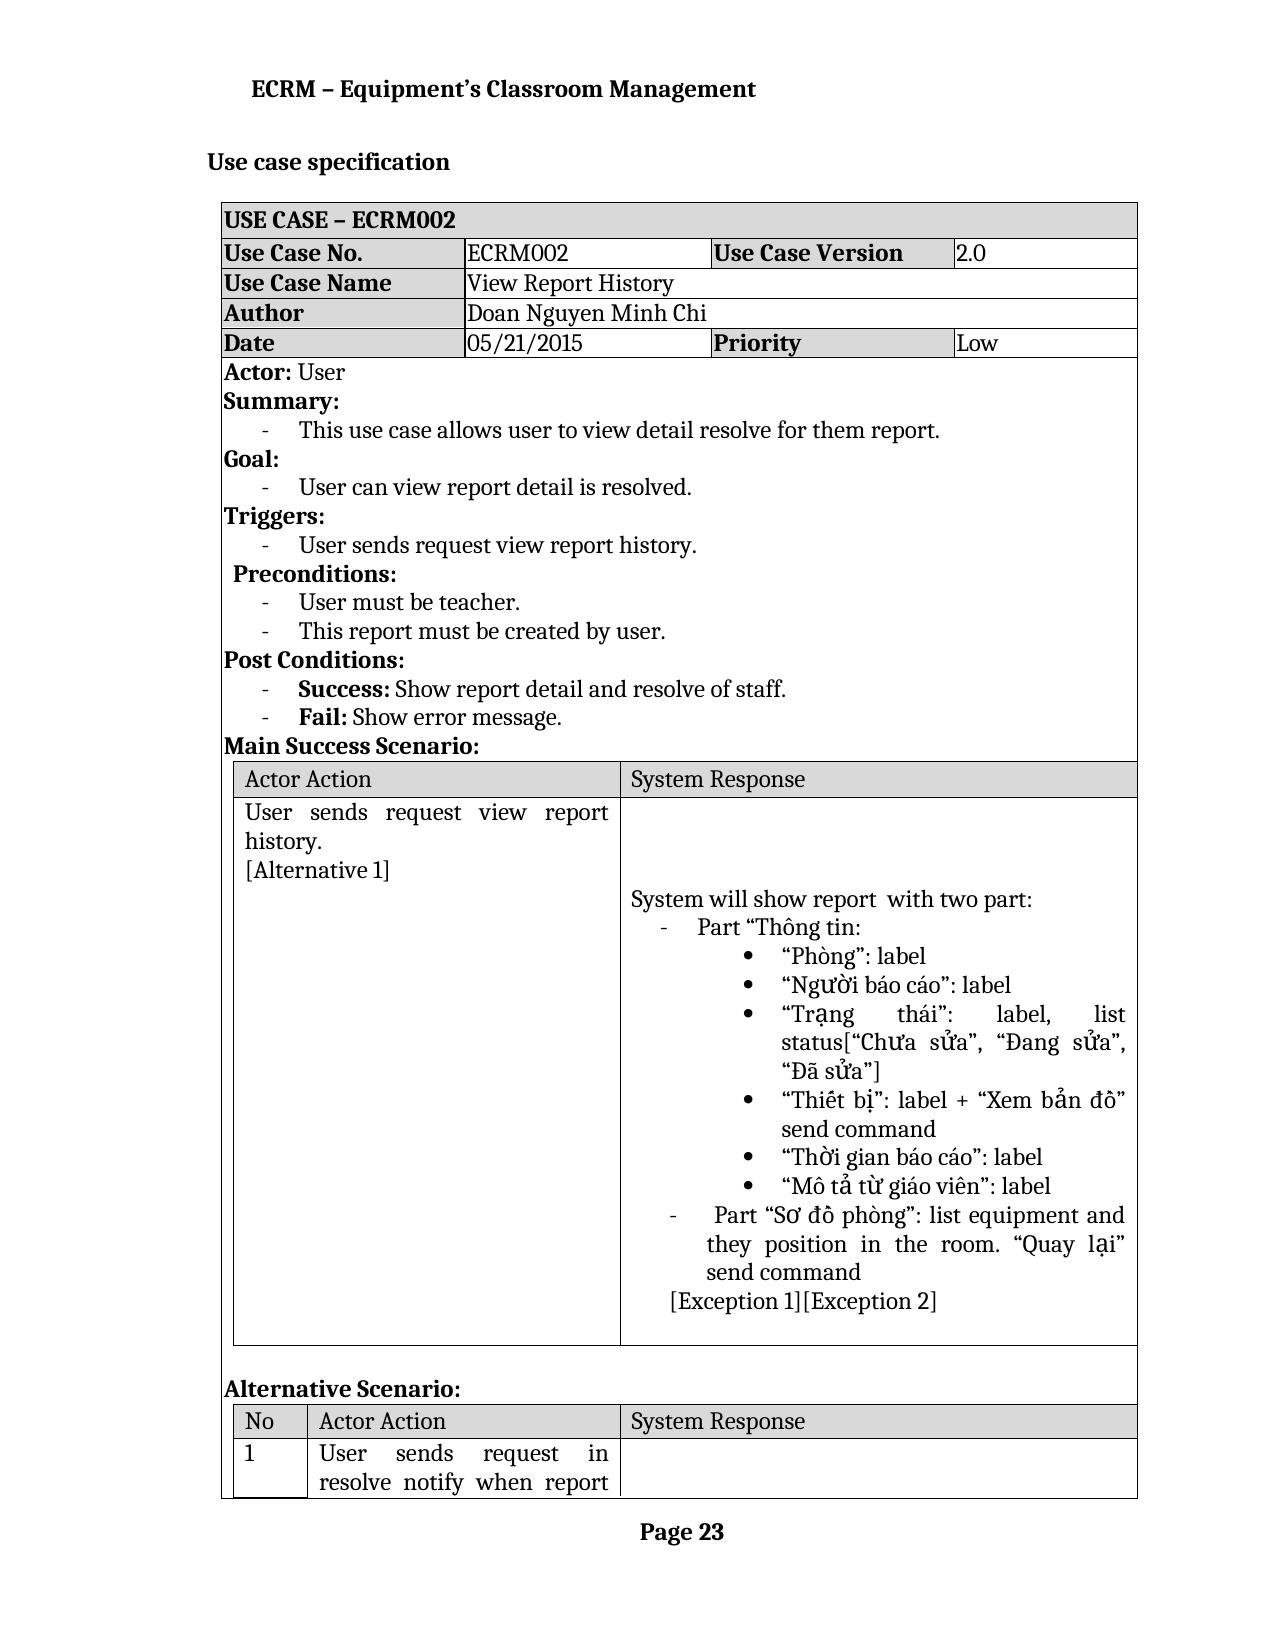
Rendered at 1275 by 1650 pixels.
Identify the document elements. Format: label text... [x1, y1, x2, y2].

table_cell 2.0 [955, 239, 1137, 268]
table_cell View Report History [466, 269, 1137, 298]
table_cell Date [222, 329, 464, 357]
table_cell Author [222, 299, 464, 327]
table_cell Use Case No. [222, 239, 464, 268]
table_cell 05/21/2015 [466, 329, 711, 357]
table_cell Use Case Name [222, 269, 464, 298]
table_cell Low [955, 329, 1137, 357]
table_header USE CASE – ECRM002 [222, 203, 1137, 238]
table_cell Use Case Version [712, 239, 954, 268]
table_cell ECRM002 [466, 239, 711, 268]
table_cell Priority [712, 329, 954, 357]
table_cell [222, 358, 1137, 1498]
text Use case specification [207, 148, 1157, 176]
table_cell Doan Nguyen Minh Chi [466, 299, 1137, 327]
